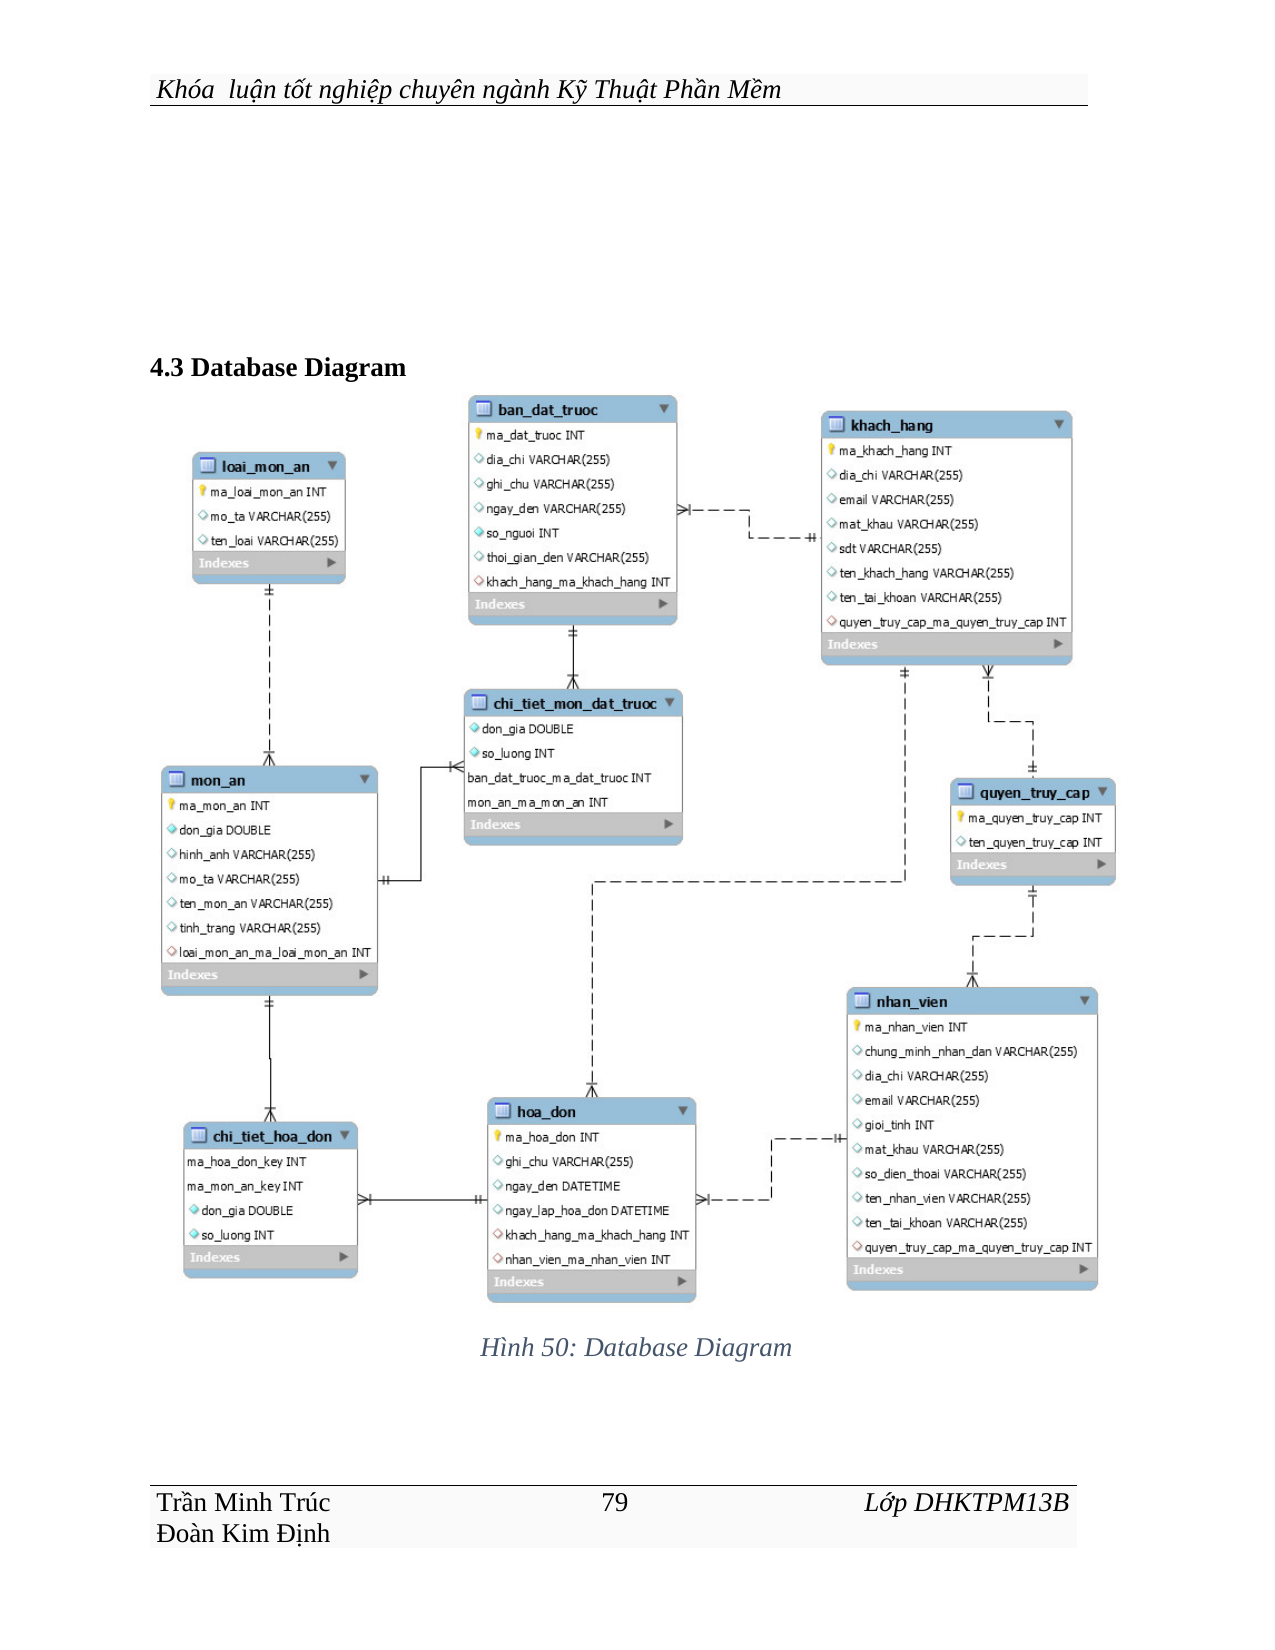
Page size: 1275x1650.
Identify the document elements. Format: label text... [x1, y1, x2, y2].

picture [150, 384, 1125, 1313]
subtitle 4.3 Database Diagram [150, 351, 1125, 382]
text Hình 50: Database Diagram [150, 1331, 1125, 1363]
